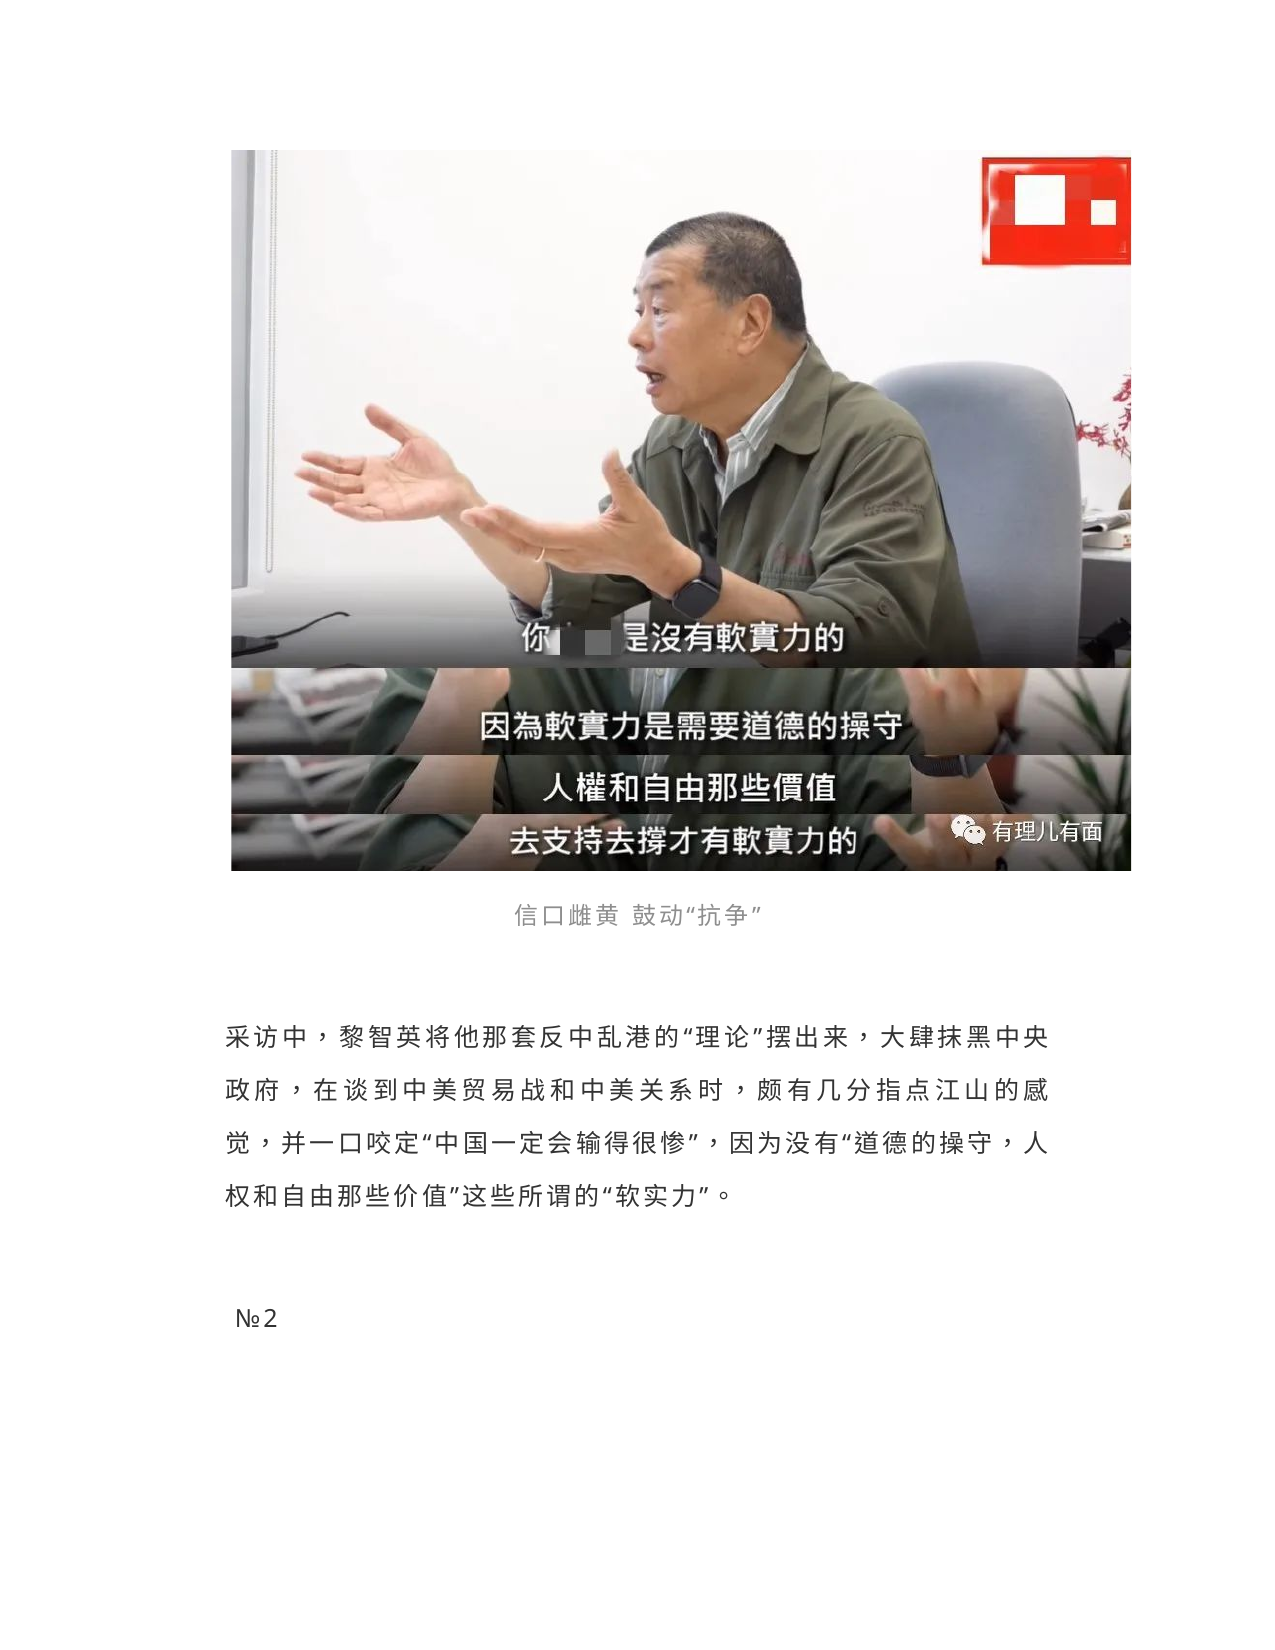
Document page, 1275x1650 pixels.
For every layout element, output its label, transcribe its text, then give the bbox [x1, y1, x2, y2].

picture [231, 150, 1132, 871]
text 信口雌黄 鼓动“抗争” [225, 878, 1050, 931]
text №2 [225, 1281, 1050, 1334]
text 采访中，黎智英将他那套反中乱港的“理论”摆出来，大肆抹黑中央政府，在谈到中美贸易战和中美关系时，颇有几分指点江山的感觉，并一口咬定“中国一定会输得很惨”，因为没有“道德的操守，人权和自由那些价值”这些所谓的“软实力”。 [225, 1000, 1050, 1213]
